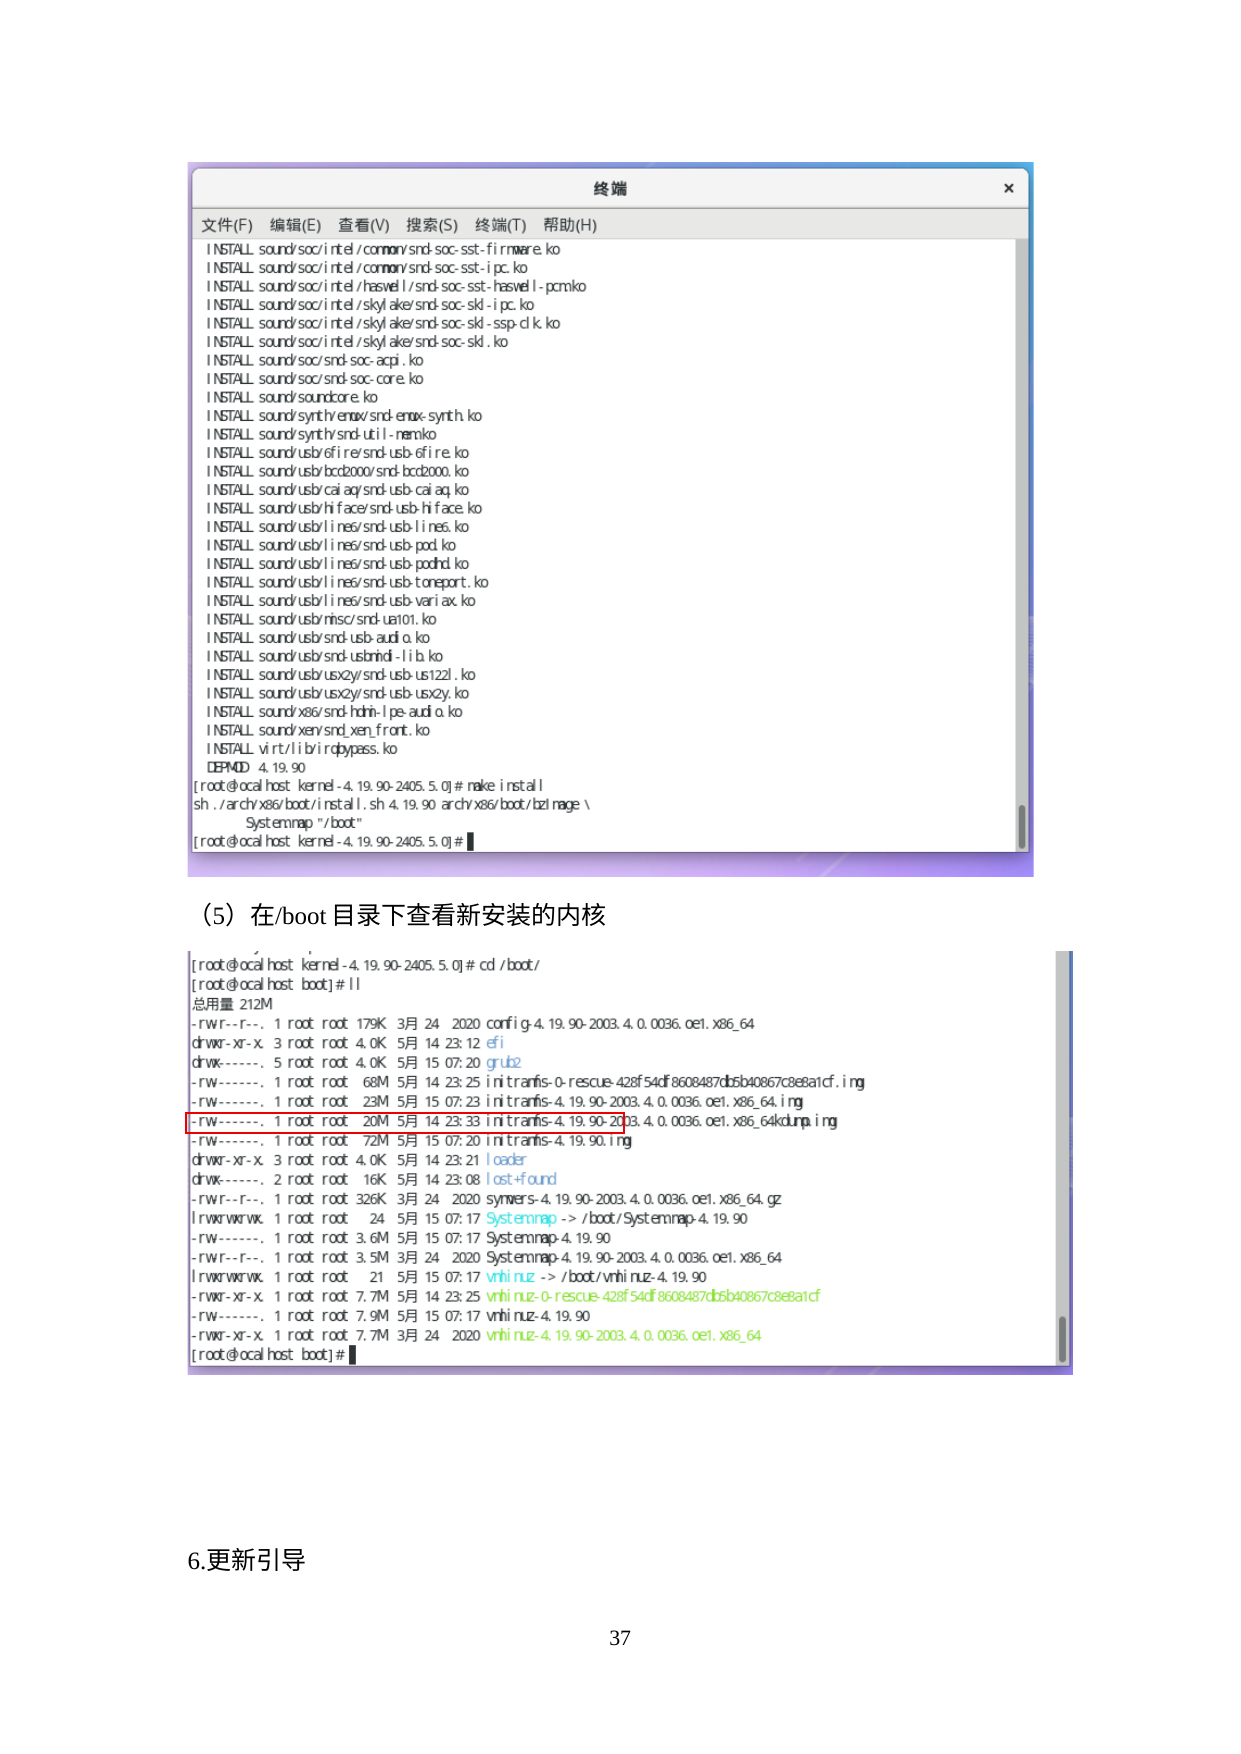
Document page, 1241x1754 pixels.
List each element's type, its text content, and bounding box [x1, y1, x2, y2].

text 6.更新引导 [187, 1526, 1053, 1591]
picture [187, 1114, 623, 1132]
picture [187, 162, 1034, 877]
text （5）在/boot目录下查看新安装的内核 [187, 881, 1053, 946]
picture [187, 951, 1073, 1375]
